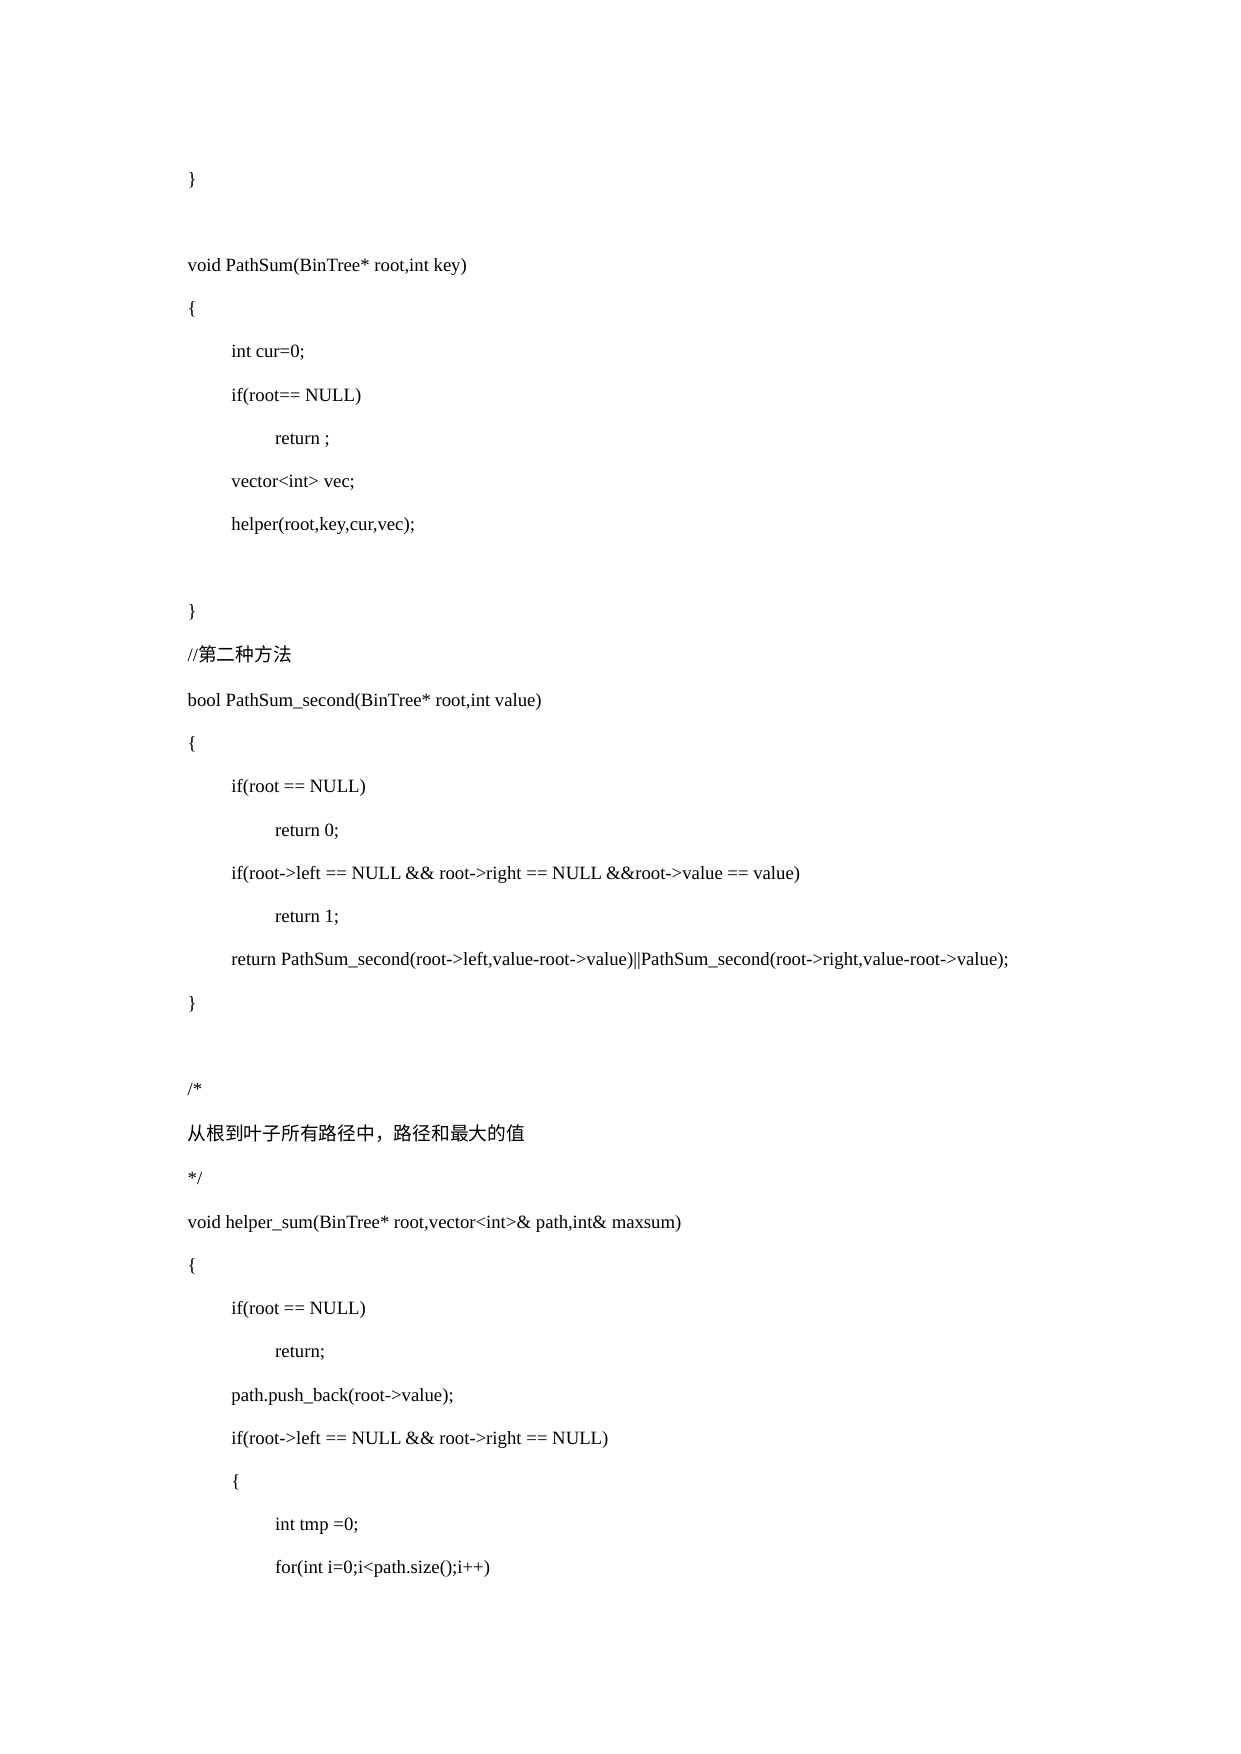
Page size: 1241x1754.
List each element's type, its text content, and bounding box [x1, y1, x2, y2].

text { [187, 292, 1053, 324]
text } [187, 594, 1053, 627]
text int tmp =0; [187, 1508, 1053, 1540]
text bool PathSum_second(BinTree* root,int value) [187, 683, 1053, 716]
text for(int i=0;i<path.size();i++) [187, 1551, 1053, 1583]
text return 0; [187, 813, 1053, 846]
text if(root->left == NULL && root->right == NULL) [187, 1421, 1053, 1454]
text return ; [187, 421, 1053, 454]
text if(root == NULL) [187, 1292, 1053, 1324]
text /* [187, 1073, 1053, 1105]
text helper(root,key,cur,vec); [187, 508, 1053, 540]
text if(root->left == NULL && root->right == NULL &&root->value == value) [187, 856, 1053, 889]
text { [187, 727, 1053, 759]
text void PathSum(BinTree* root,int key) [187, 248, 1053, 281]
text if(root == NULL) [187, 770, 1053, 802]
text { [187, 1248, 1053, 1281]
text */ [187, 1162, 1053, 1194]
text vector<int> vec; [187, 464, 1053, 497]
text { [187, 1464, 1053, 1497]
text } [187, 162, 1053, 194]
text if(root== NULL) [187, 378, 1053, 411]
text return; [187, 1335, 1053, 1367]
text int cur=0; [187, 335, 1053, 367]
text void helper_sum(BinTree* root,vector<int>& path,int& maxsum) [187, 1205, 1053, 1238]
text } [187, 986, 1053, 1019]
text 从根到叶子所有路径中，路径和最大的值 [187, 1116, 1053, 1148]
text path.push_back(root->value); [187, 1378, 1053, 1411]
text return 1; [187, 900, 1053, 932]
text return PathSum_second(root->left,value-root->value)||PathSum_second(root->right,value-root->value); [187, 943, 1053, 975]
text //第二种方法 [187, 637, 1053, 670]
